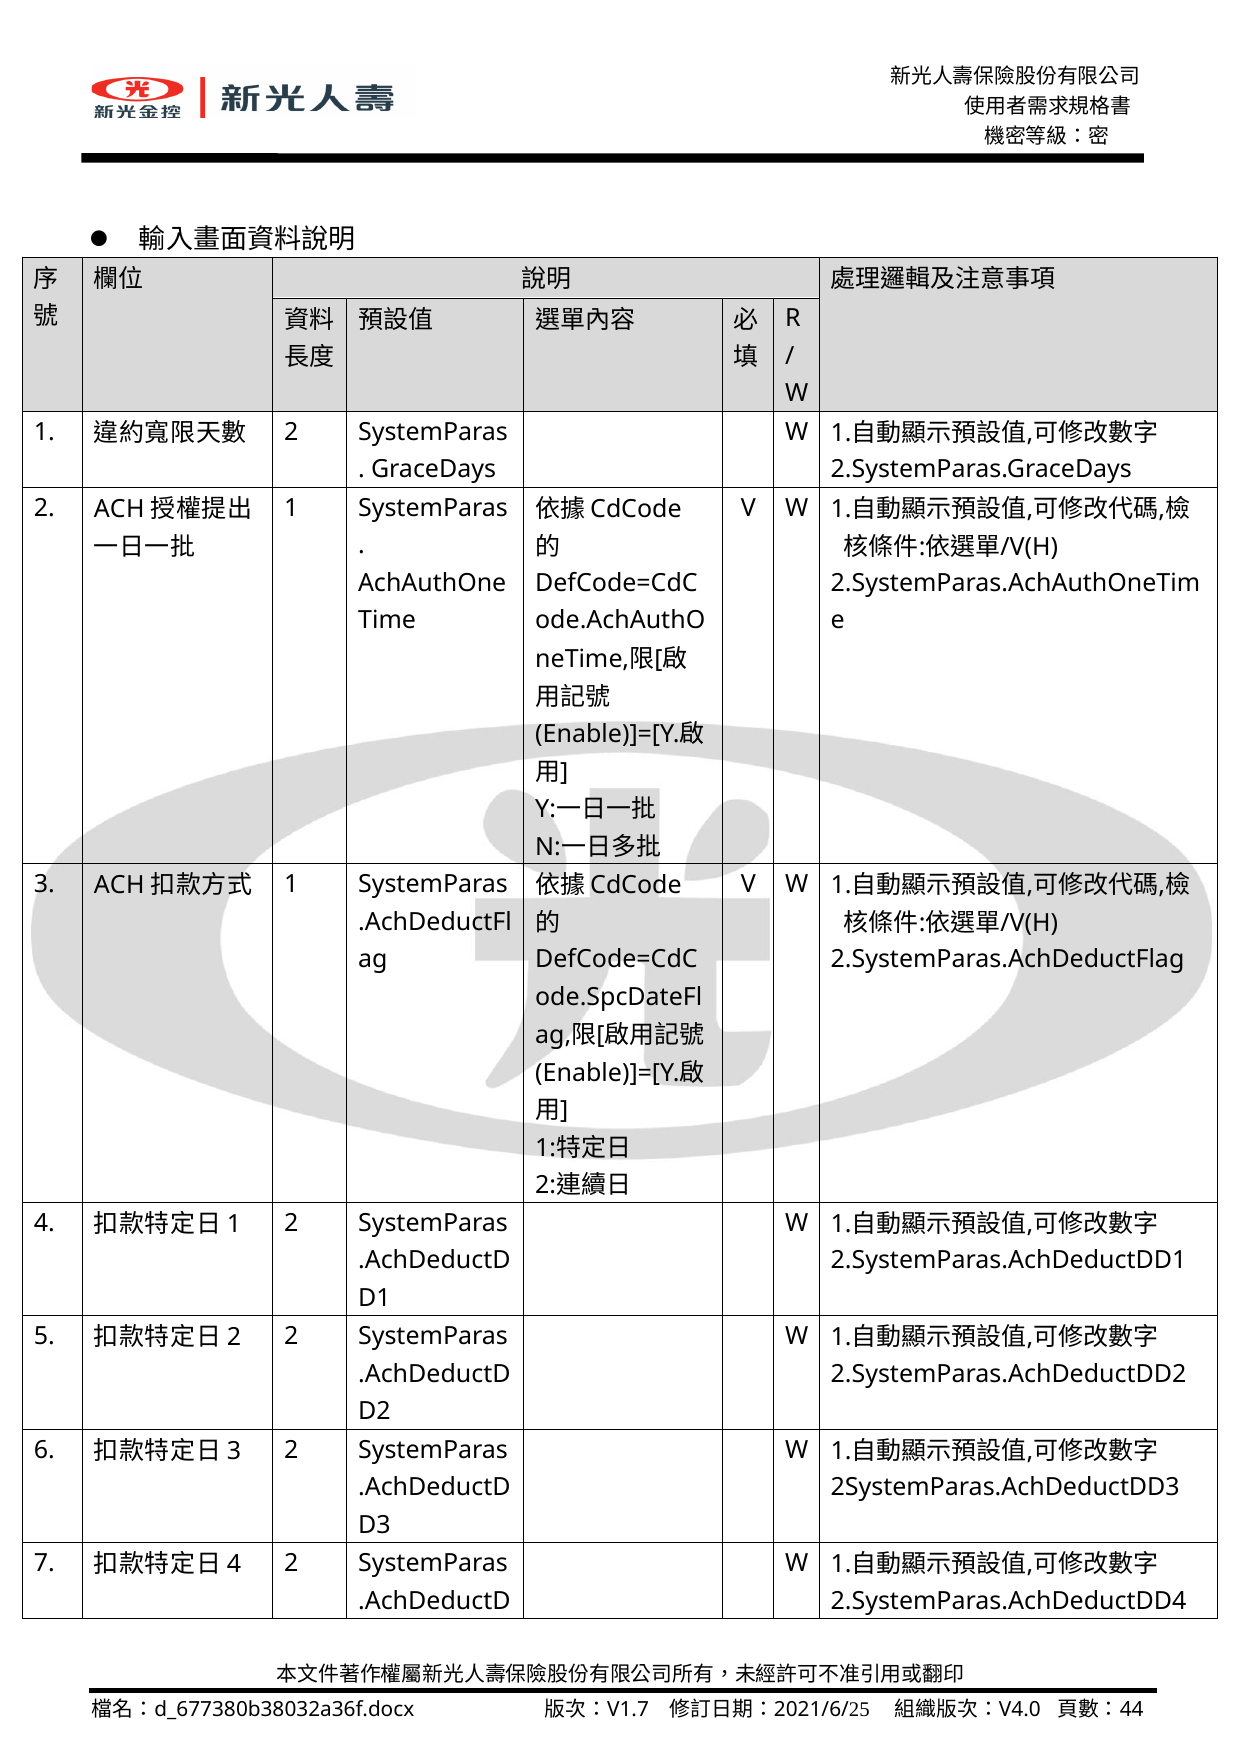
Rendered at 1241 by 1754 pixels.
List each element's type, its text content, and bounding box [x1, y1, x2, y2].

table_cell 預設值 [347, 299, 523, 411]
table_cell [723, 1203, 773, 1315]
table_cell 1.自動顯示預設值,可修改代碼,檢 核條件:依選單/V(H) 2.SystemParas.AchAuthOneTime [820, 488, 1217, 863]
table_cell 1. [23, 412, 82, 487]
table_cell W [774, 1430, 819, 1542]
table_cell W [774, 412, 819, 487]
table_cell 4. [23, 1203, 82, 1315]
table_cell SystemParas.AchDeductFlag [347, 864, 523, 1202]
table_cell 扣款特定日2 [83, 1316, 272, 1429]
table_cell W [774, 1543, 819, 1618]
table_cell [524, 1430, 722, 1542]
table_header 說明 [273, 258, 819, 297]
table_cell 1 [273, 864, 346, 1202]
table_cell W [774, 1316, 819, 1429]
table_cell V [723, 488, 773, 863]
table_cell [820, 1543, 1217, 1618]
list 輸入畫面資料說明 [89, 217, 1152, 257]
table_cell [723, 1543, 773, 1618]
table_cell W [774, 1203, 819, 1315]
table_cell 依據CdCode的DefCode=CdCode.AchAuthOneTime,限[啟用記號(Enable)]=[Y.啟用] Y:一日一批 N:一日多批 [524, 488, 722, 863]
table_cell ACH扣款方式 [83, 864, 272, 1202]
table_cell 扣款特定日3 [83, 1430, 272, 1542]
table_cell 1.自動顯示預設值,可修改數字 2SystemParas.AchDeductDD3 [820, 1430, 1217, 1542]
table_cell 2 [273, 1543, 346, 1618]
table_cell [524, 1203, 722, 1315]
table_cell 1.自動顯示預設值,可修改數字 2.SystemParas.GraceDays [820, 412, 1217, 487]
table_header 處理邏輯及注意事項 [820, 258, 1217, 411]
picture [91, 61, 417, 118]
table_cell 1 [273, 488, 346, 863]
table_cell [723, 1430, 773, 1542]
table_header 欄位 [83, 258, 272, 411]
table_cell [524, 1316, 722, 1429]
table_cell 2 [273, 1430, 346, 1542]
table_cell SystemParas.AchDeductDD4 [347, 1543, 523, 1618]
table_cell 2 [273, 1316, 346, 1429]
table_cell 1.自動顯示預設值,可修改代碼,檢 核條件:依選單/V(H) 2.SystemParas.AchDeductFlag [820, 864, 1217, 1202]
table_cell 扣款特定日1 [83, 1203, 272, 1315]
table_cell [723, 412, 773, 487]
table_cell [524, 1543, 722, 1618]
table_cell W [774, 488, 819, 863]
table_cell 5. [23, 1316, 82, 1429]
table_cell R/W [774, 299, 819, 411]
table_cell 3. [23, 864, 82, 1202]
table_cell 2 [273, 1203, 346, 1315]
table_cell SystemParas. GraceDays [347, 412, 523, 487]
table_cell 1.自動顯示預設值,可修改數字 2.SystemParas.AchDeductDD1 [820, 1203, 1217, 1315]
table_cell SystemParas.AchDeductDD3 [347, 1430, 523, 1542]
table_cell V [723, 864, 773, 1202]
table_cell 1.自動顯示預設值,可修改數字 2.SystemParas.AchDeductDD2 [820, 1316, 1217, 1429]
table_cell W [774, 864, 819, 1202]
table_cell 違約寬限天數 [83, 412, 272, 487]
table_cell 7. [23, 1543, 82, 1618]
table_cell SystemParas.AchDeductDD1 [347, 1203, 523, 1315]
table_cell [524, 412, 722, 487]
table_cell SystemParas.AchDeductDD2 [347, 1316, 523, 1429]
table_header 序號 [23, 258, 82, 411]
table_cell 6. [23, 1430, 82, 1542]
table_cell 依據CdCode的DefCode=CdCode.SpcDateFlag,限[啟用記號(Enable)]=[Y.啟用] 1:特定日 2:連續日 [524, 864, 722, 1202]
table_cell [723, 1316, 773, 1429]
table_cell ACH授權提出一日一批 [83, 488, 272, 863]
table_cell SystemParas. AchAuthOneTime [347, 488, 523, 863]
table_cell 選單內容 [524, 299, 722, 411]
table_cell 扣款特定日4 [83, 1543, 272, 1618]
table_cell 2 [273, 412, 346, 487]
table_cell 資料長度 [273, 299, 346, 411]
table_cell 必填 [723, 299, 773, 411]
table_cell 2. [23, 488, 82, 863]
